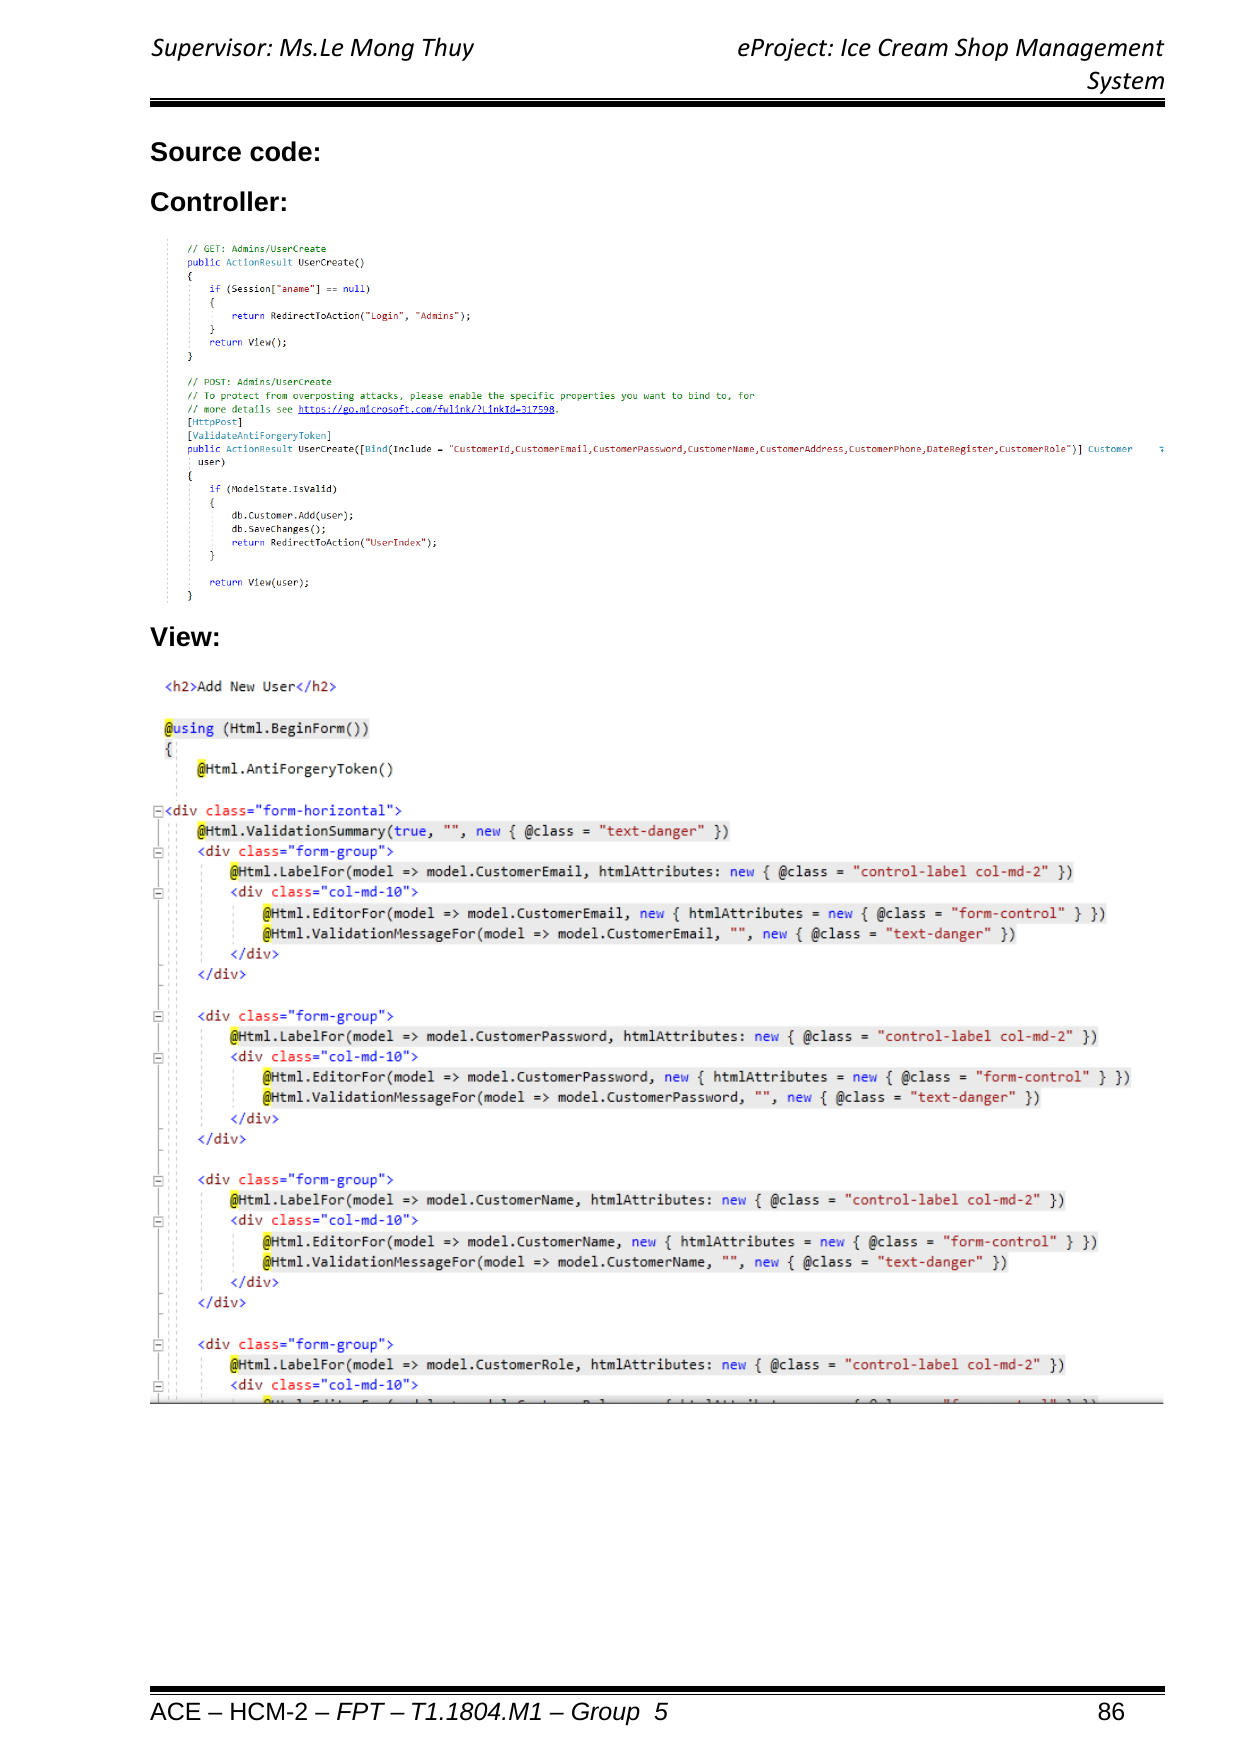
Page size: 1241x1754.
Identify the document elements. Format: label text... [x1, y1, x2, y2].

text View: [150, 621, 1165, 652]
picture [150, 236, 1164, 603]
picture [150, 671, 1164, 1404]
text Controller: [150, 186, 1165, 217]
text Source code: [150, 136, 1165, 167]
